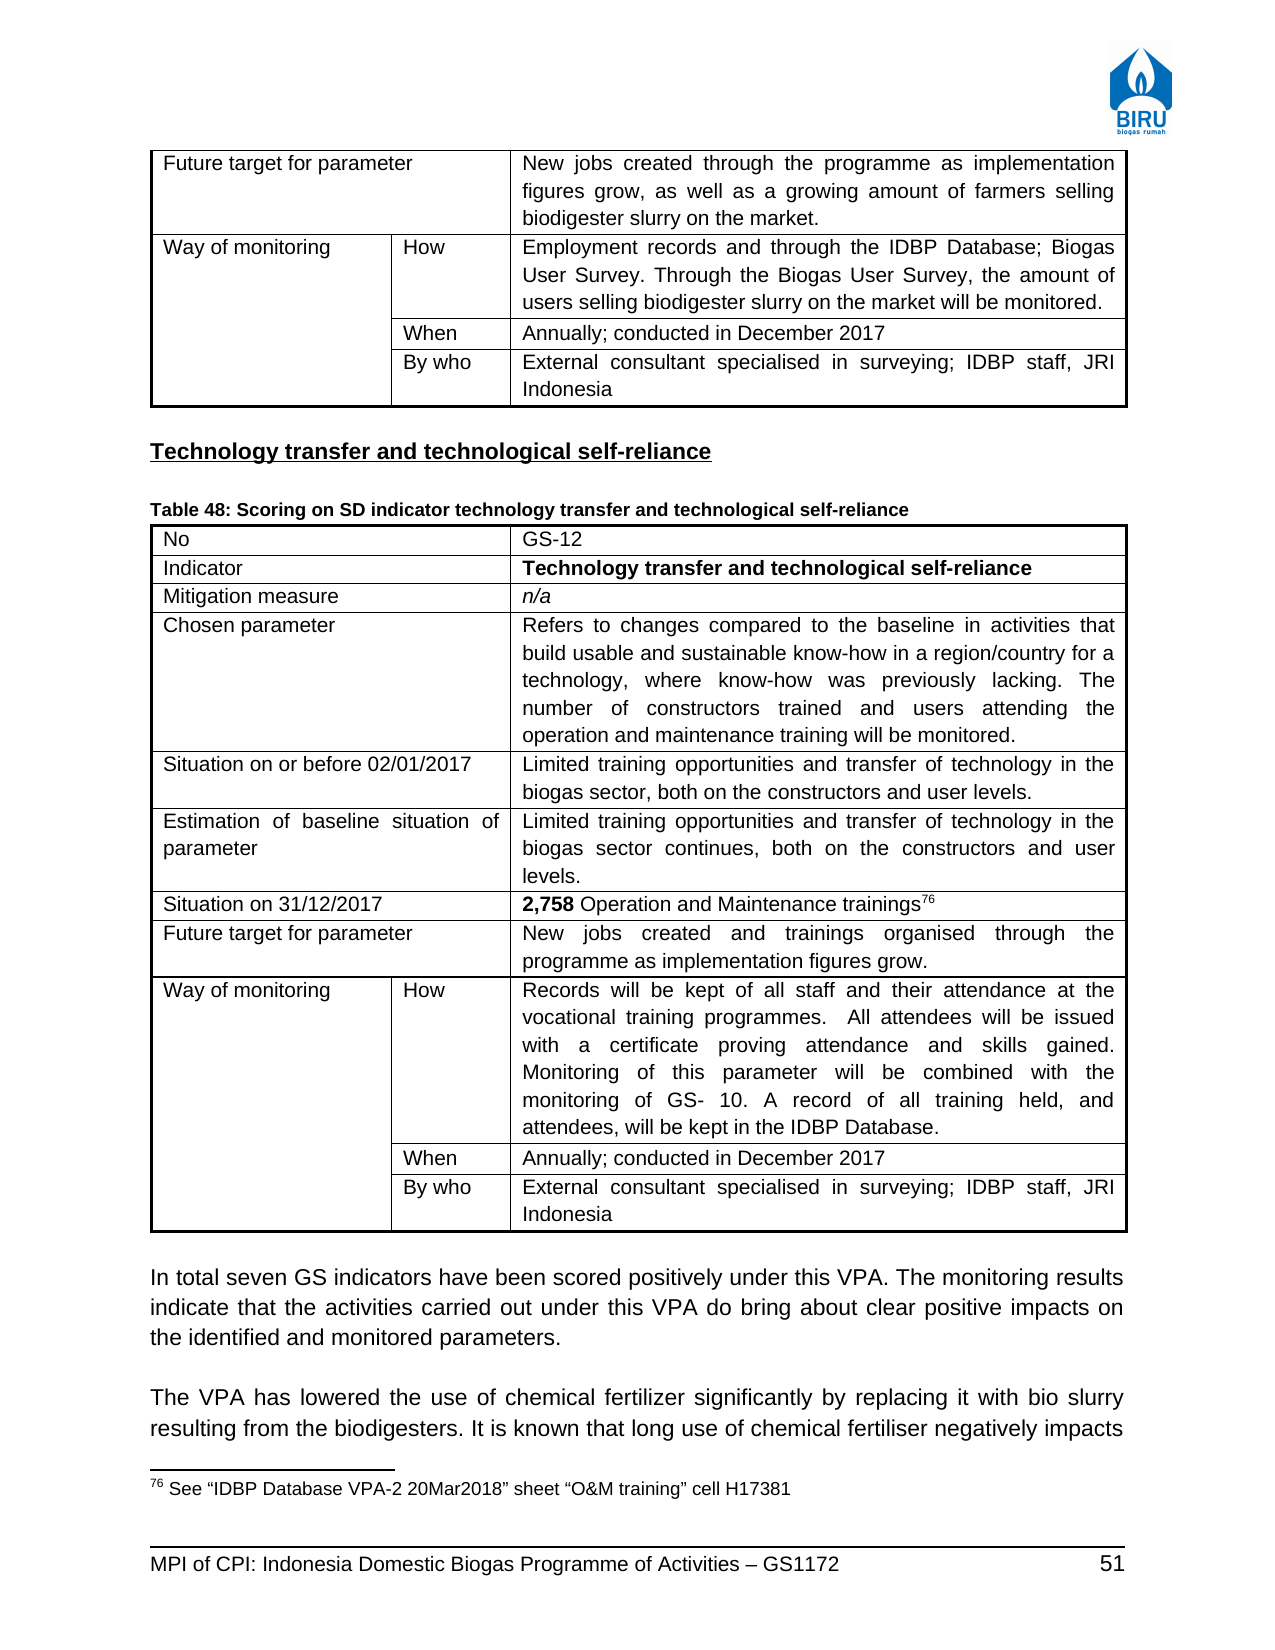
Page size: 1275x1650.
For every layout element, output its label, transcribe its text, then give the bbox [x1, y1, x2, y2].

table_cell Indicator [153, 556, 510, 583]
table_cell New jobs created and trainings organised through the programme as implementation figures grow. [511, 921, 1125, 976]
table_cell Future target for parameter [153, 921, 510, 976]
table_cell Situation on or before 02/01/2017 [153, 752, 510, 807]
table_cell Limited training opportunities and transfer of technology in the biogas sector, both on the constructors and user levels. [511, 752, 1125, 807]
table_cell Way of monitoring [153, 978, 391, 1230]
table_cell Annually; conducted in December 2017 [511, 1144, 1125, 1174]
table_cell Future target for parameter [153, 151, 510, 234]
table_cell By who [392, 350, 510, 405]
table_cell By who [392, 1175, 510, 1230]
table_header GS-12 [511, 527, 1125, 554]
text Table 48: Scoring on SD indicator technology transfer and technological self-reliance [150, 499, 1125, 520]
table_header No [153, 527, 510, 554]
table_cell Way of monitoring [153, 235, 391, 405]
text Technology transfer and technological self-reliance [150, 438, 1125, 465]
table_cell External consultant specialised in surveying; IDBP staff, JRI Indonesia [511, 350, 1125, 405]
table_cell How [392, 235, 510, 318]
table_cell Technology transfer and technological self-reliance [511, 556, 1125, 583]
table_cell 2,758 Operation and Maintenance trainings [511, 892, 1125, 920]
table_cell Annually; conducted in December 2017 [511, 319, 1125, 349]
table_cell When [392, 1144, 510, 1174]
table_cell n/a [511, 584, 1125, 612]
table_cell How [392, 978, 510, 1143]
table_cell Records will be kept of all staff and their attendance at the vocational training programmes. All attendees will be issued with a certificate proving attendance and skills gained. Monitoring of this parameter will be combined with the monitoring of GS- 10. A record of all training held, and attendees, will be kept in the IDBP Database. [511, 978, 1125, 1143]
picture [1106, 41, 1172, 135]
table_cell When [392, 319, 510, 349]
table_cell Situation on 31/12/2017 [153, 892, 510, 920]
table_cell Estimation of baseline situation of parameter [153, 809, 510, 891]
table_cell Employment records and through the IDBP Database; Biogas User Survey. Through the Biogas User Survey, the amount of users selling biodigester slurry on the market will be monitored. [511, 235, 1125, 318]
table_cell Limited training opportunities and transfer of technology in the biogas sector continues, both on the constructors and user levels. [511, 809, 1125, 891]
table_cell New jobs created through the programme as implementation figures grow, as well as a growing amount of farmers selling biodigester slurry on the market. [511, 151, 1125, 234]
table_cell Refers to changes compared to the baseline in activities that build usable and sustainable know-how in a region/country for a technology, where know-how was previously lacking. The number of constructors trained and users attending the operation and maintenance training will be monitored. [511, 613, 1125, 751]
text In total seven GS indicators have been scored positively under this VPA. The monitoring results indicate that the activities carried out under this VPA do bring about clear positive impacts on the identified and monitored parameters. [150, 1263, 1125, 1350]
table_cell External consultant specialised in surveying; IDBP staff, JRI Indonesia [511, 1175, 1125, 1230]
table_cell Chosen parameter [153, 613, 510, 751]
table_cell Mitigation measure [153, 584, 510, 612]
